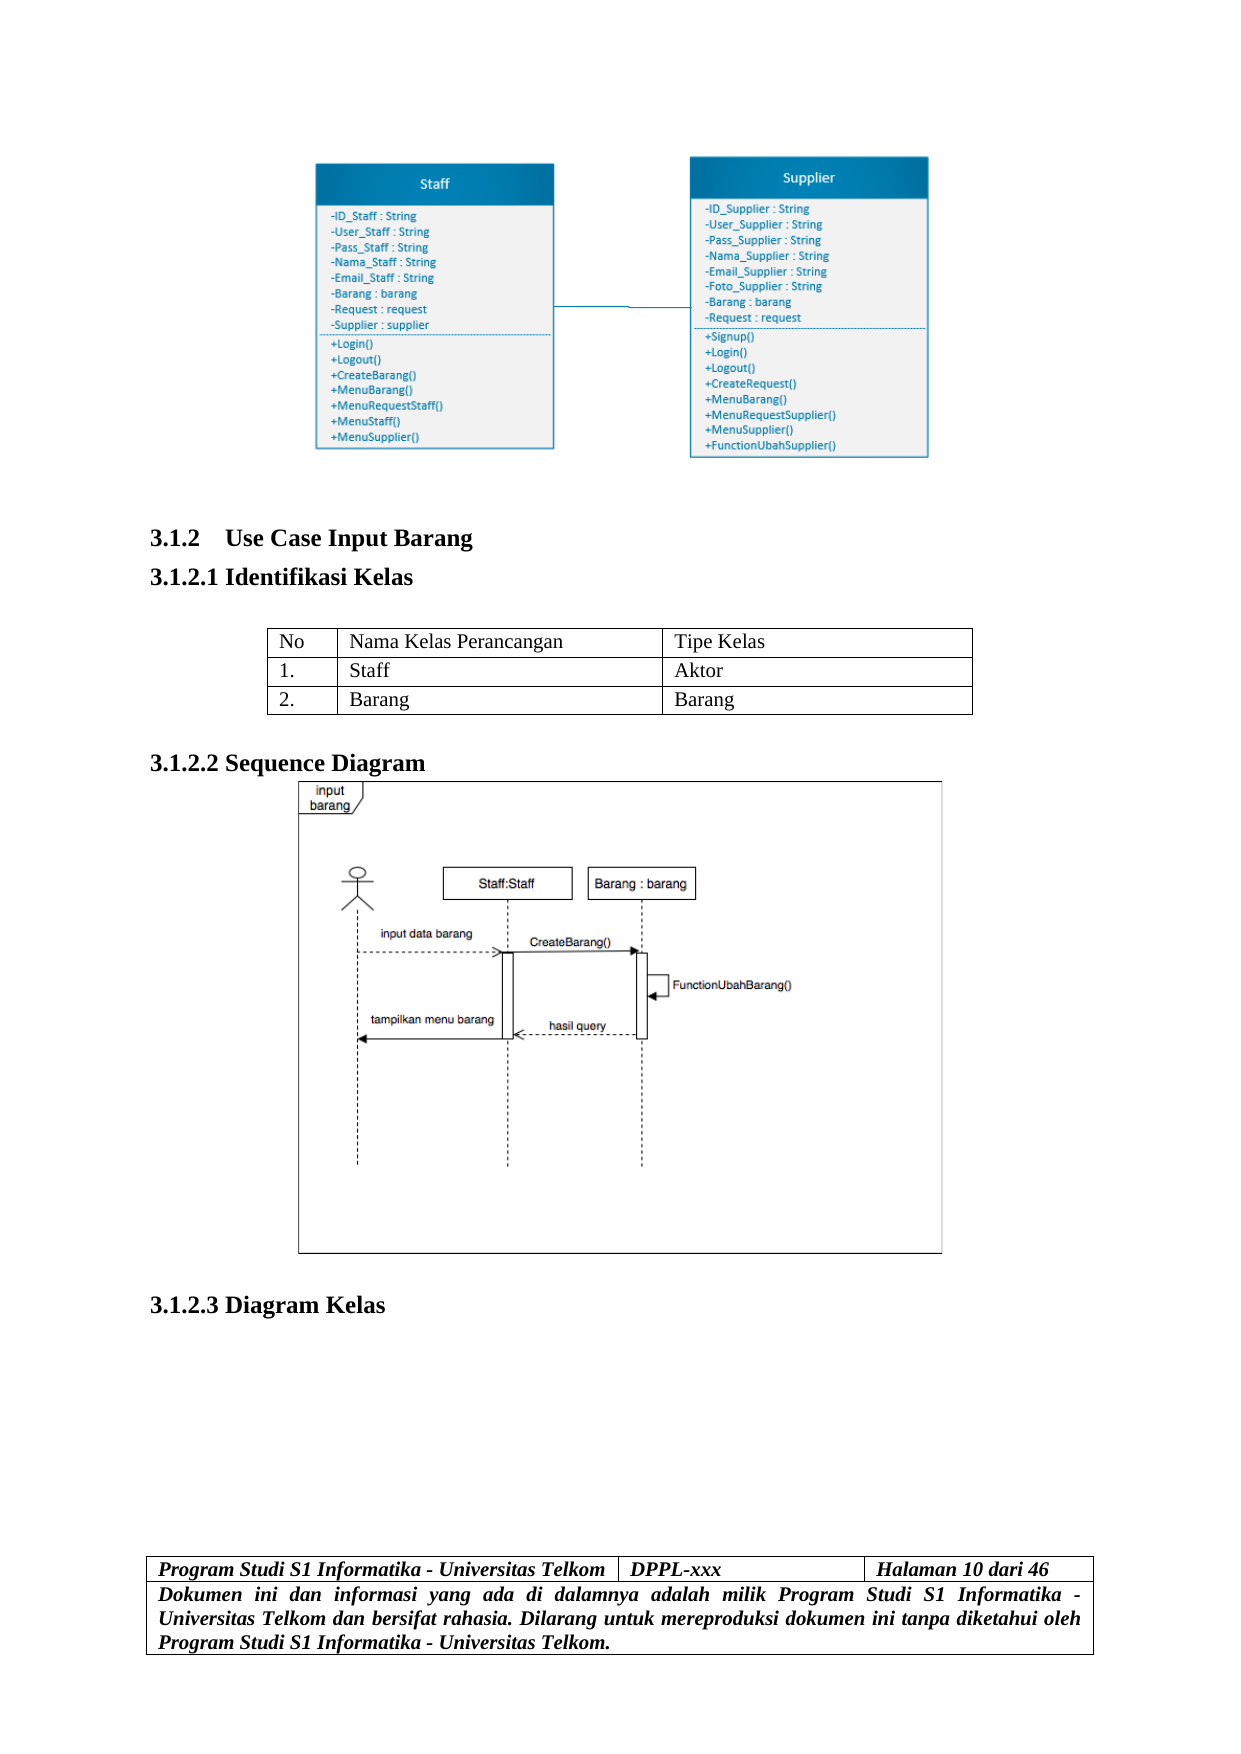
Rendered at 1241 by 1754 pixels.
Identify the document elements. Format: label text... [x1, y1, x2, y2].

table_cell Barang [663, 687, 972, 714]
table_cell Staff [338, 658, 662, 686]
picture [298, 781, 943, 1254]
list Diagram Kelas [150, 1290, 1090, 1319]
table_cell Barang [338, 687, 662, 714]
table_header Nama Kelas Perancangan [338, 629, 662, 657]
subtitle Use Case Input Barang [150, 523, 1090, 552]
table_cell 1. [268, 658, 337, 686]
table_cell Aktor [663, 658, 972, 686]
picture [305, 150, 935, 462]
list Sequence Diagram [150, 748, 1090, 777]
table_cell 2. [268, 687, 337, 714]
table_header No [268, 629, 337, 657]
text 3.1.2.1 Identifikasi Kelas [150, 562, 1090, 591]
table_header Tipe Kelas [663, 629, 972, 657]
